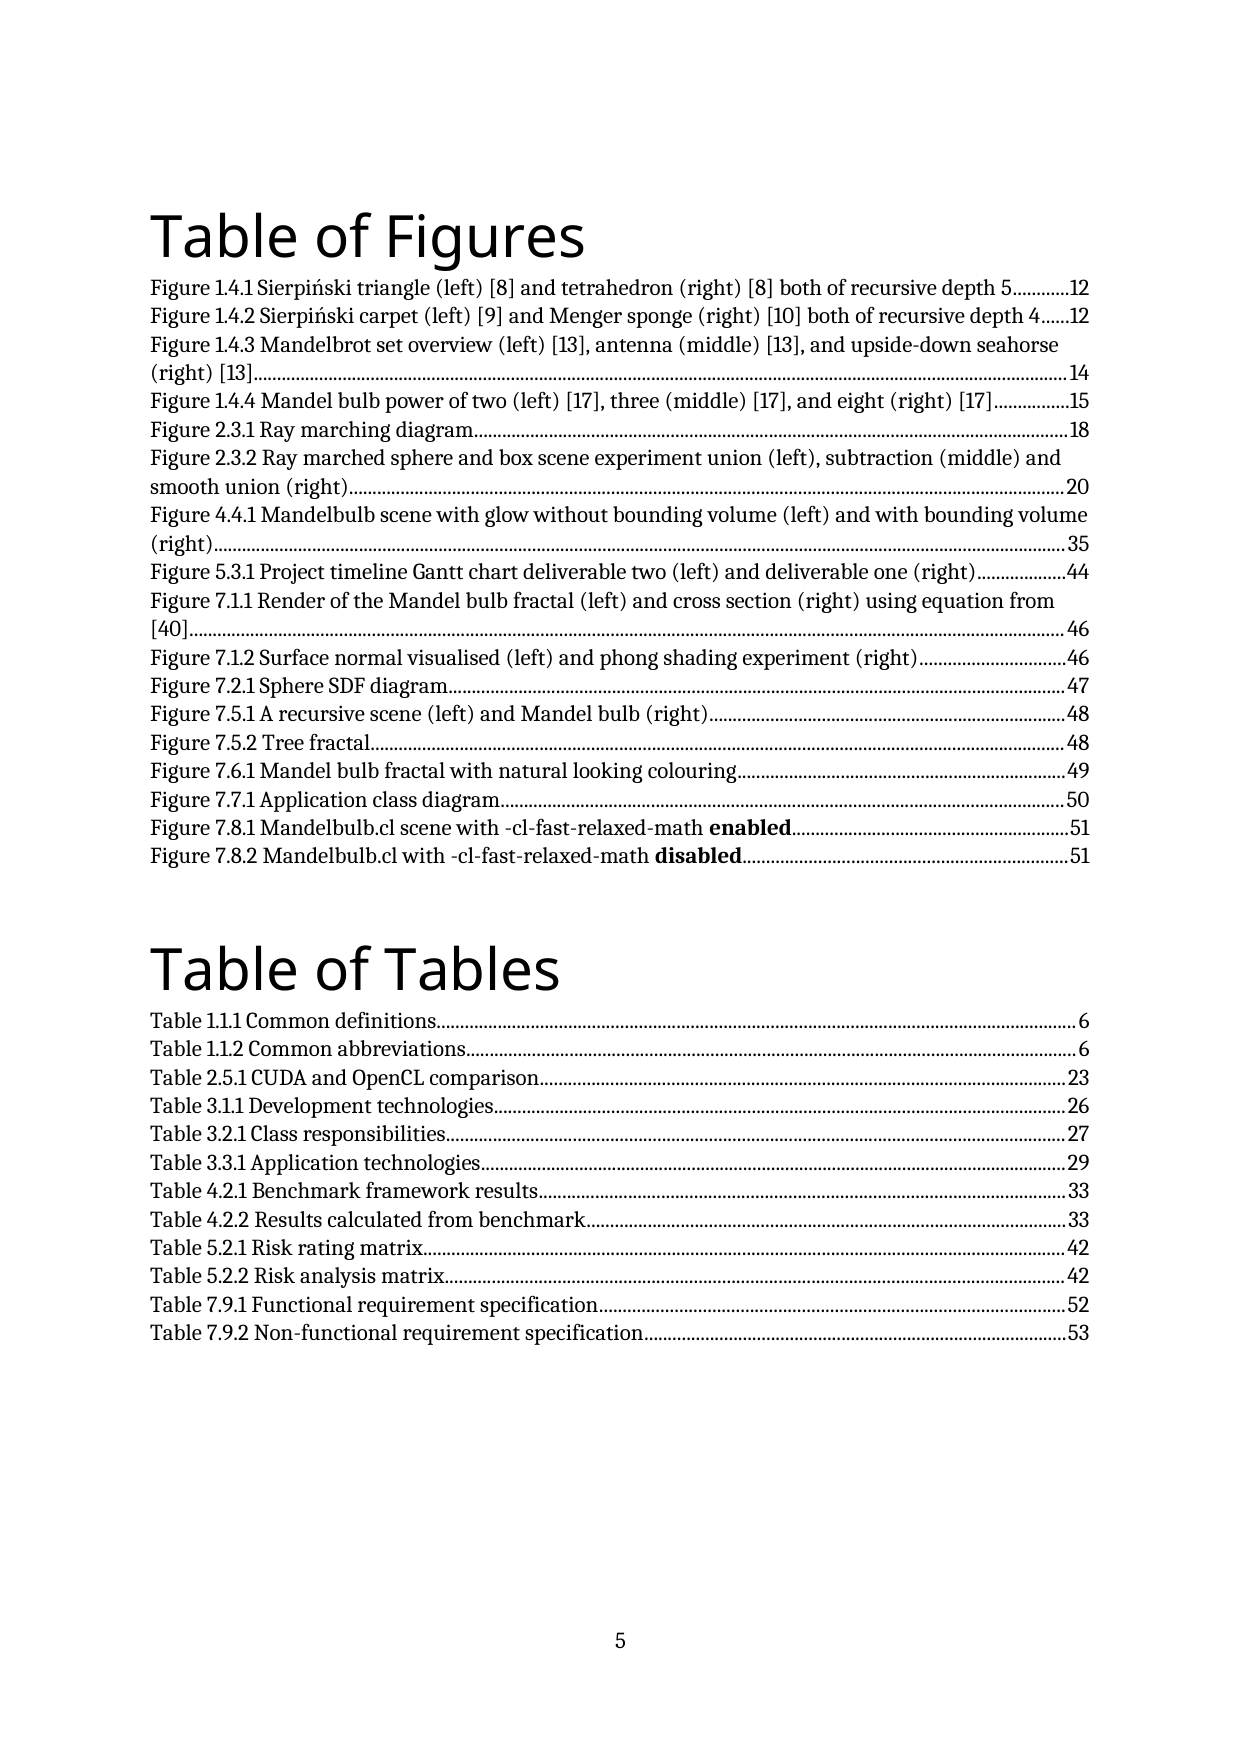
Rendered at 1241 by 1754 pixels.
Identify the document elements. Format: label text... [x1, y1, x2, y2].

text Table 3.1.1 Development technologies 26 [150, 1093, 1090, 1119]
text Figure 7.1.2 Surface normal visualised (left) and phong shading experiment (right) 46 [150, 644, 1090, 671]
text Figure 1.4.4 Mandel bulb power of two (left) [17], three (middle) [17], and eight (right) [17] 15 [150, 388, 1090, 415]
text Table 5.2.1 Risk rating matrix 42 [150, 1235, 1090, 1261]
text Table 3.2.1 Class responsibilities 27 [150, 1121, 1090, 1147]
text Table 1.1.2 Common abbreviations 6 [150, 1036, 1090, 1062]
text Figure 2.3.2 Ray marched sphere and box scene experiment union (left), subtraction (middle) and smooth union (right) 20 [150, 445, 1090, 500]
text Table 3.3.1 Application technologies 29 [150, 1149, 1090, 1176]
text Figure 1.4.3 Mandelbrot set overview (left) [13], antenna (middle) [13], and upside-down seahorse (right) [13] 14 [150, 331, 1090, 386]
text Table 2.5.1 CUDA and OpenCL comparison 23 [150, 1064, 1090, 1091]
text Table 1.1.1 Common definitions 6 [150, 1007, 1090, 1034]
text Figure 7.5.2 Tree fractal 48 [150, 729, 1090, 756]
title Table of Figures [150, 195, 1090, 274]
text Figure 2.3.1 Ray marching diagram 18 [150, 417, 1090, 443]
text Figure 7.1.1 Render of the Mandel bulb fractal (left) and cross section (right) using equation from [40] 46 [150, 587, 1090, 642]
text Figure 5.3.1 Project timeline Gantt chart deliverable two (left) and deliverable one (right) 44 [150, 559, 1090, 585]
title Table of Tables [150, 928, 1090, 1007]
text Figure 7.5.1 A recursive scene (left) and Mandel bulb (right) 48 [150, 701, 1090, 727]
text Figure 7.8.2 Mandelbulb.cl with -cl-fast-relaxed-math disabled 51 [150, 843, 1090, 870]
text Figure 7.6.1 Mandel bulb fractal with natural looking colouring 49 [150, 758, 1090, 784]
text Table 7.9.2 Non-functional requirement specification 53 [150, 1320, 1090, 1347]
text Figure 7.8.1 Mandelbulb.cl scene with -cl-fast-relaxed-math enabled 51 [150, 815, 1090, 841]
text Table 4.2.1 Benchmark framework results 33 [150, 1178, 1090, 1204]
text Figure 1.4.2 Sierpiński carpet (left) [9] and Menger sponge (right) [10] both of recursive depth 4 12 [150, 303, 1090, 329]
text Table 5.2.2 Risk analysis matrix 42 [150, 1263, 1090, 1290]
text Table 7.9.1 Functional requirement specification 52 [150, 1292, 1090, 1318]
text Figure 4.4.1 Mandelbulb scene with glow without bounding volume (left) and with bounding volume (right) 35 [150, 502, 1090, 557]
text Figure 7.2.1 Sphere SDF diagram 47 [150, 673, 1090, 699]
text Figure 1.4.1 Sierpiński triangle (left) [8] and tetrahedron (right) [8] both of recursive depth 5 12 [150, 274, 1090, 301]
text Table 4.2.2 Results calculated from benchmark 33 [150, 1206, 1090, 1233]
text Figure 7.7.1 Application class diagram 50 [150, 786, 1090, 813]
